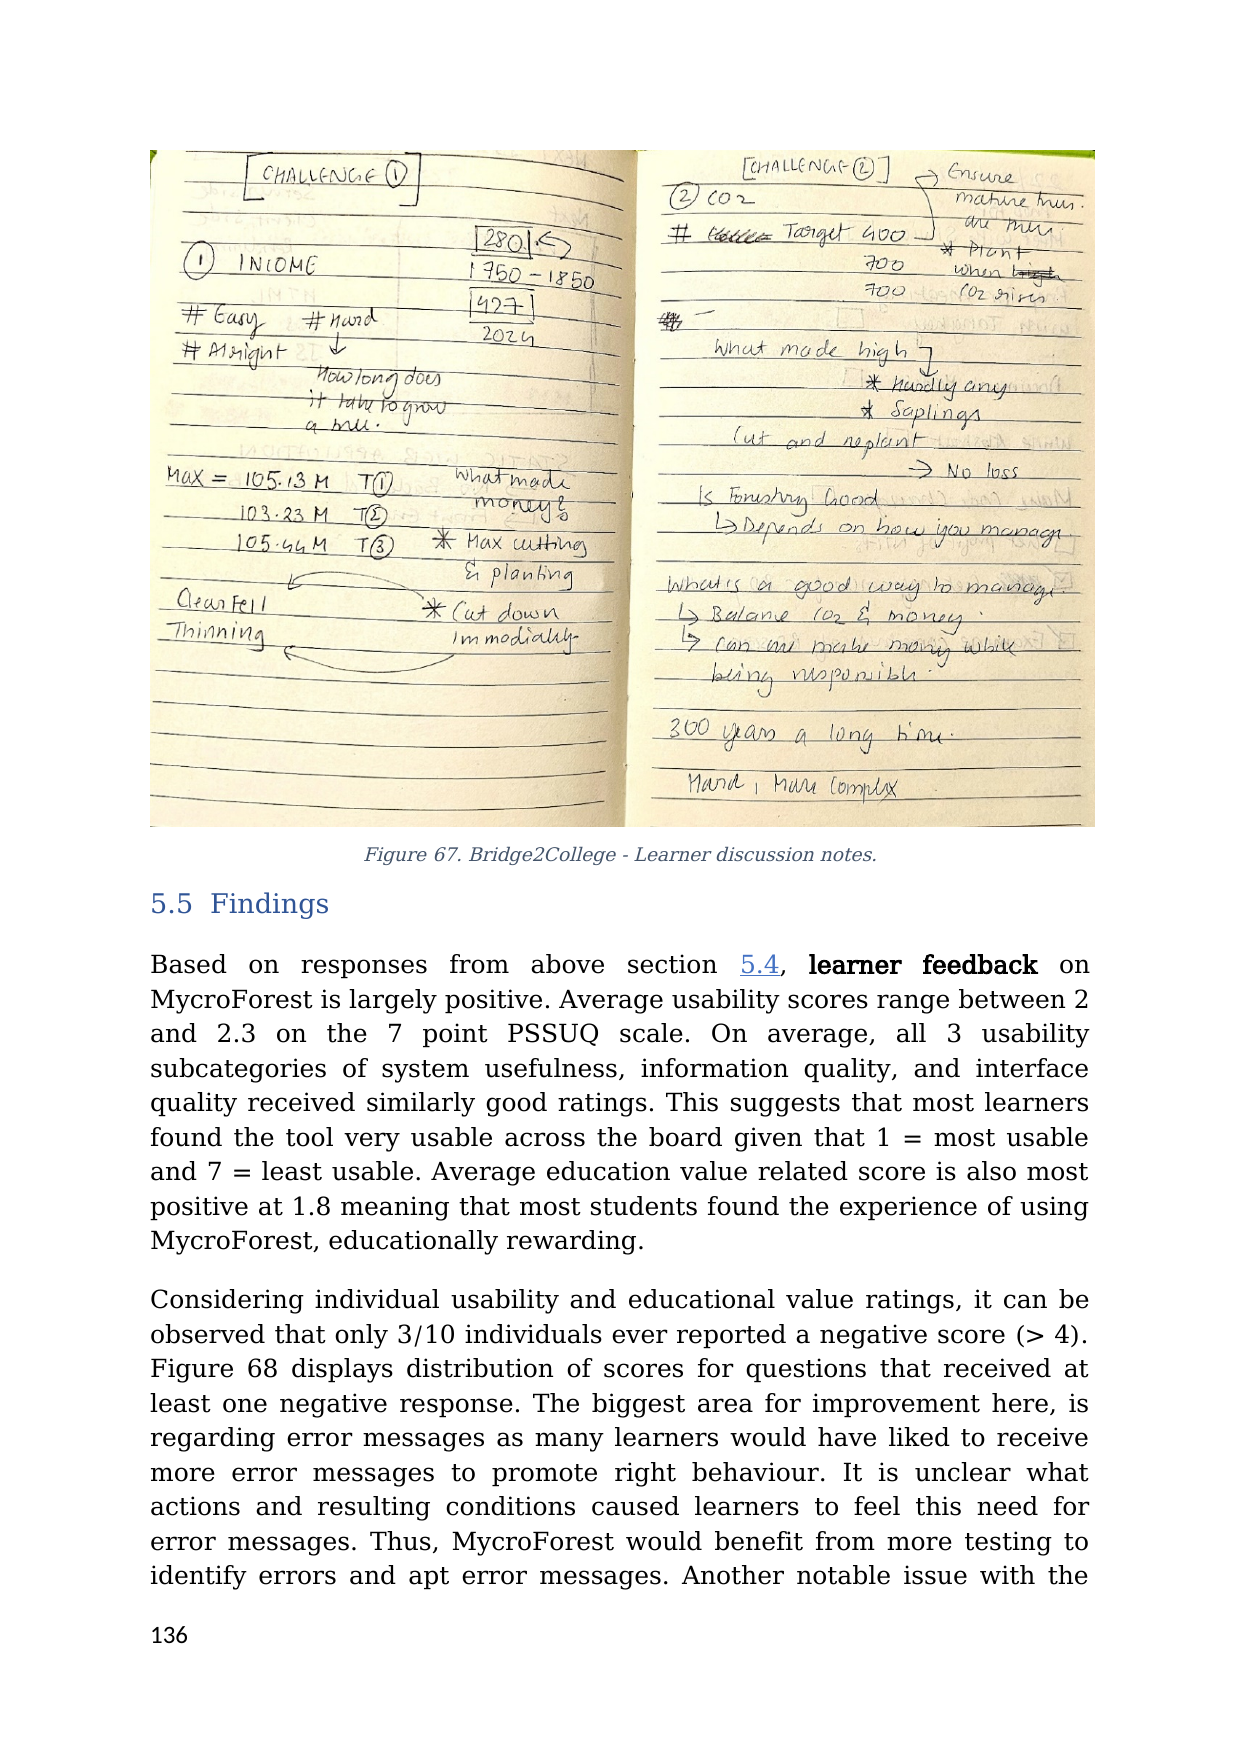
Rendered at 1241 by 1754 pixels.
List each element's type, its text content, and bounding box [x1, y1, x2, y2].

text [150, 1284, 1090, 1590]
text Figure 67. Bridge2College - Learner discussion notes. [150, 843, 1090, 866]
subtitle Findings [150, 886, 1090, 919]
picture [150, 150, 1095, 827]
text Based on responses from above section 5.4, learner feedback on MycroForest is largely positive. Average usability scores range between 2 and 2.3 on the 7 point PSSUQ scale. On average, all 3 usability subcategories of system usefulness, information quality, and interface quality received similarly good ratings. This suggests that most learners found the tool very usable across the board given that 1 = most usable and 7 = least usable. Average education value related score is also most positive at 1.8 meaning that most students found the experience of using MycroForest, educationally rewarding. [150, 949, 1090, 1254]
